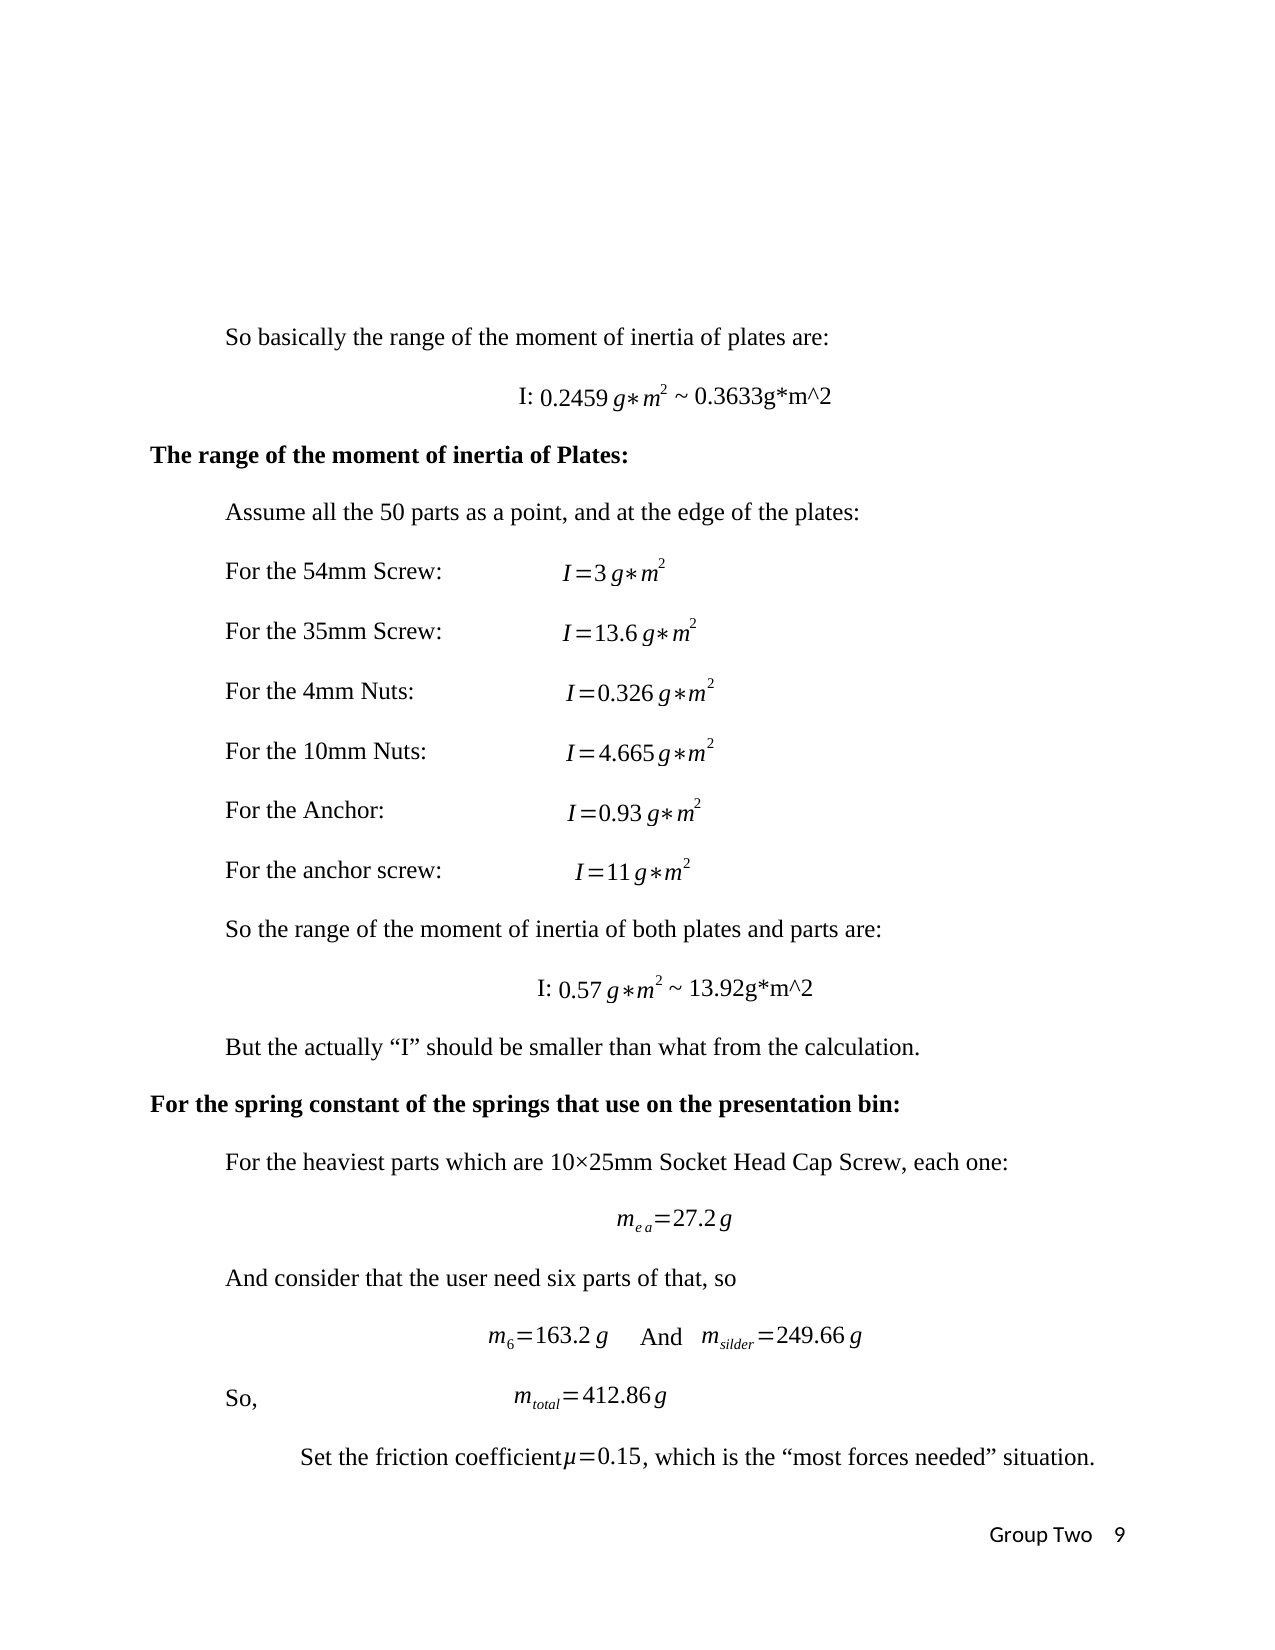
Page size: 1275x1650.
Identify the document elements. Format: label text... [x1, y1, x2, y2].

text So, [150, 1382, 1125, 1413]
text So the range of the moment of inertia of both plates and parts are: [150, 914, 1125, 943]
text I: ~ 0.3633g*m^2 [150, 380, 1125, 411]
text I: ~ 13.92g*m^2 [150, 972, 1125, 1003]
text For the 35mm Screw: [150, 615, 1125, 646]
text For the 54mm Screw: [150, 555, 1125, 586]
text But the actually “I” should be smaller than what from the calculation. [150, 1032, 1125, 1060]
text Assume all the 50 parts as a point, and at the edge of the plates: [150, 497, 1125, 526]
text For the anchor screw: [150, 854, 1125, 886]
text The range of the moment of inertia of Plates: [150, 440, 1125, 469]
text For the 10mm Nuts: [150, 734, 1125, 766]
text And consider that the user need six parts of that, so [150, 1263, 1125, 1292]
text So basically the range of the moment of inertia of plates are: [150, 322, 1125, 351]
text For the 4mm Nuts: [150, 675, 1125, 706]
text Set the friction coefficient, which is the “most forces needed” situation. [150, 1442, 1125, 1471]
text For the spring constant of the springs that use on the presentation bin: [150, 1089, 1125, 1118]
text For the heaviest parts which are 10×25mm Socket Head Cap Screw, each one: [150, 1147, 1125, 1175]
text For the Anchor: [150, 794, 1125, 826]
text And [150, 1321, 1125, 1353]
